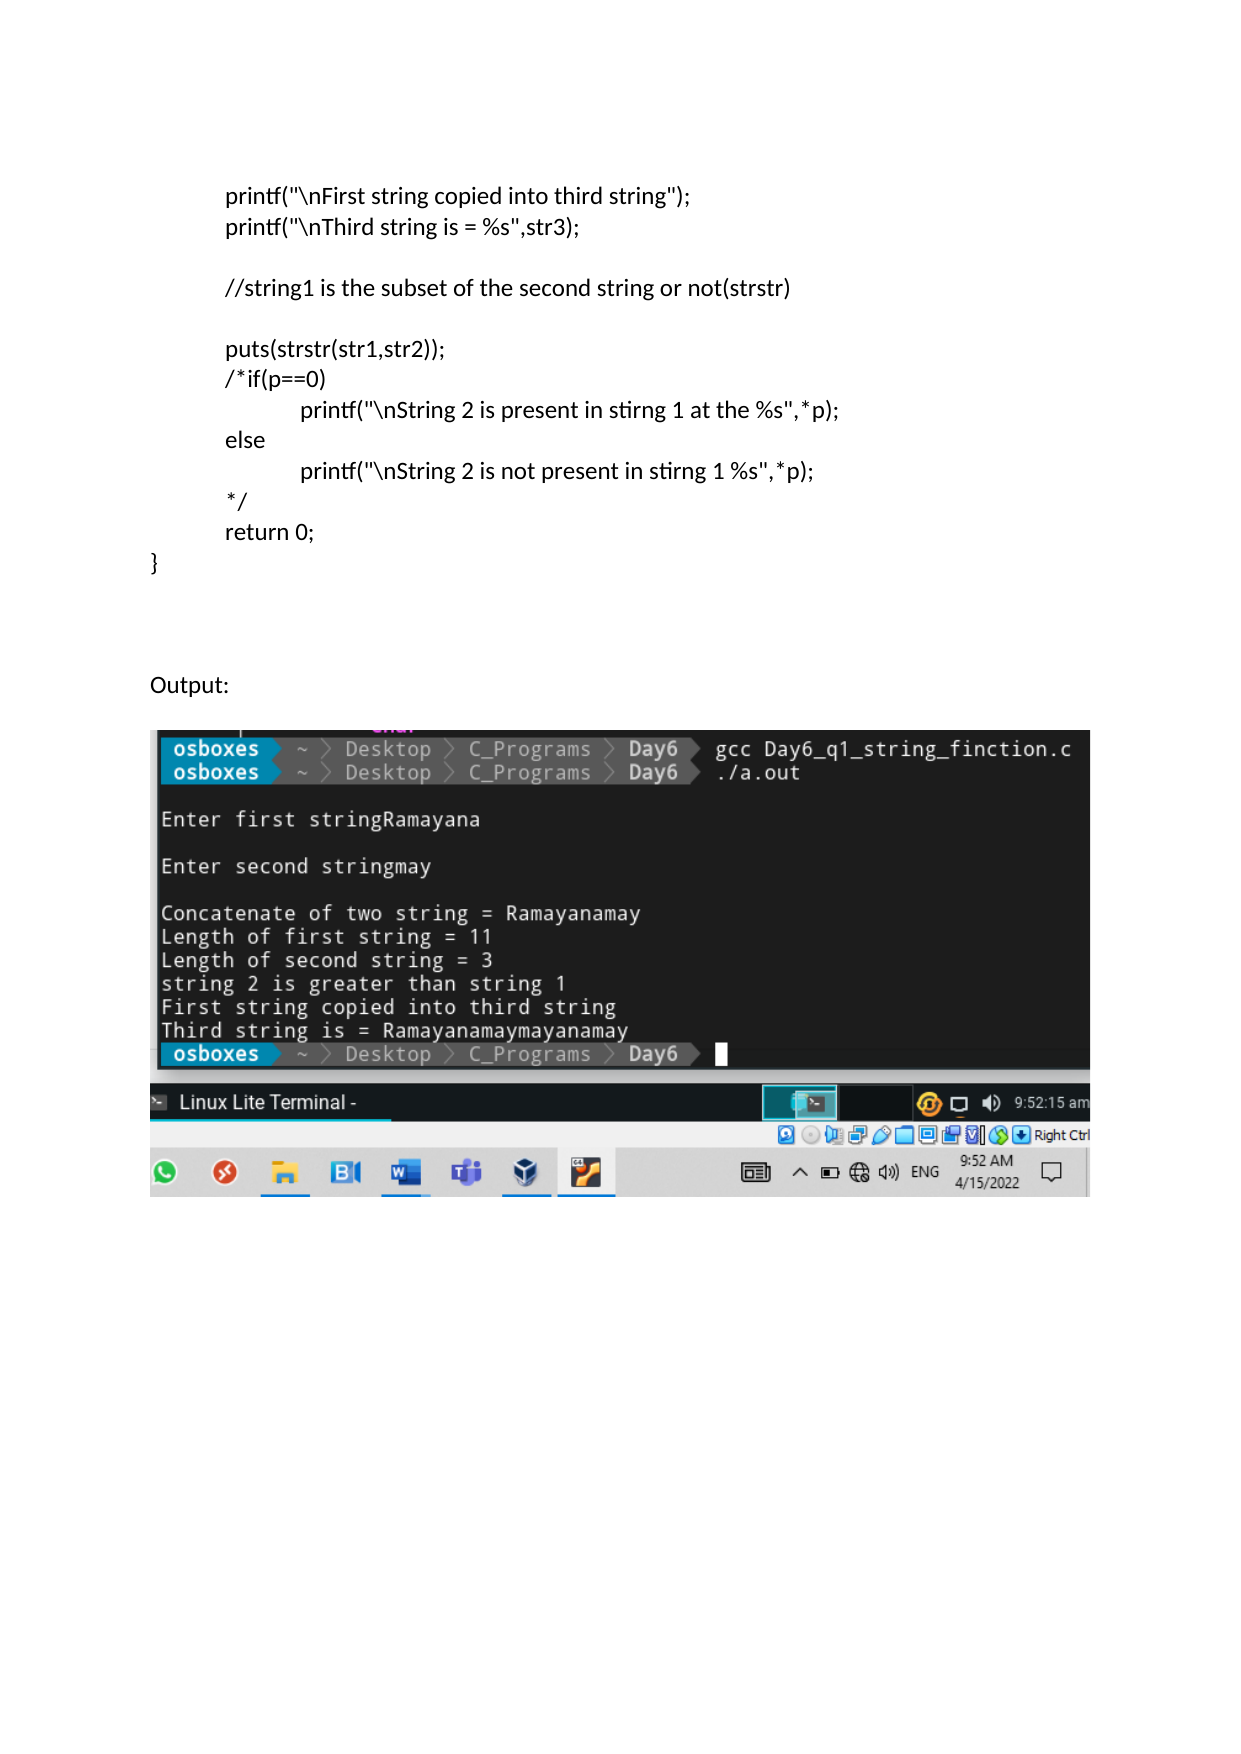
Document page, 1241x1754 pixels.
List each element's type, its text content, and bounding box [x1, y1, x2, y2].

text //string1 is the subset of the second string or not(strstr) [150, 272, 1090, 303]
text Output: [150, 669, 1090, 699]
text */ [150, 486, 1090, 516]
text return 0; [150, 516, 1090, 547]
text } [150, 547, 1090, 577]
text /*if(p==0) [150, 364, 1090, 394]
picture [150, 730, 1091, 1197]
text printf("\nThird string is = %s",str3); [150, 211, 1090, 242]
text puts(strstr(str1,str2)); [150, 333, 1090, 364]
text printf("\nString 2 is not present in stirng 1 %s",*p); [150, 455, 1090, 486]
text else [150, 425, 1090, 455]
text printf("\nString 2 is present in stirng 1 at the %s",*p); [150, 394, 1090, 425]
text printf("\nFirst string copied into third string"); [150, 181, 1090, 211]
